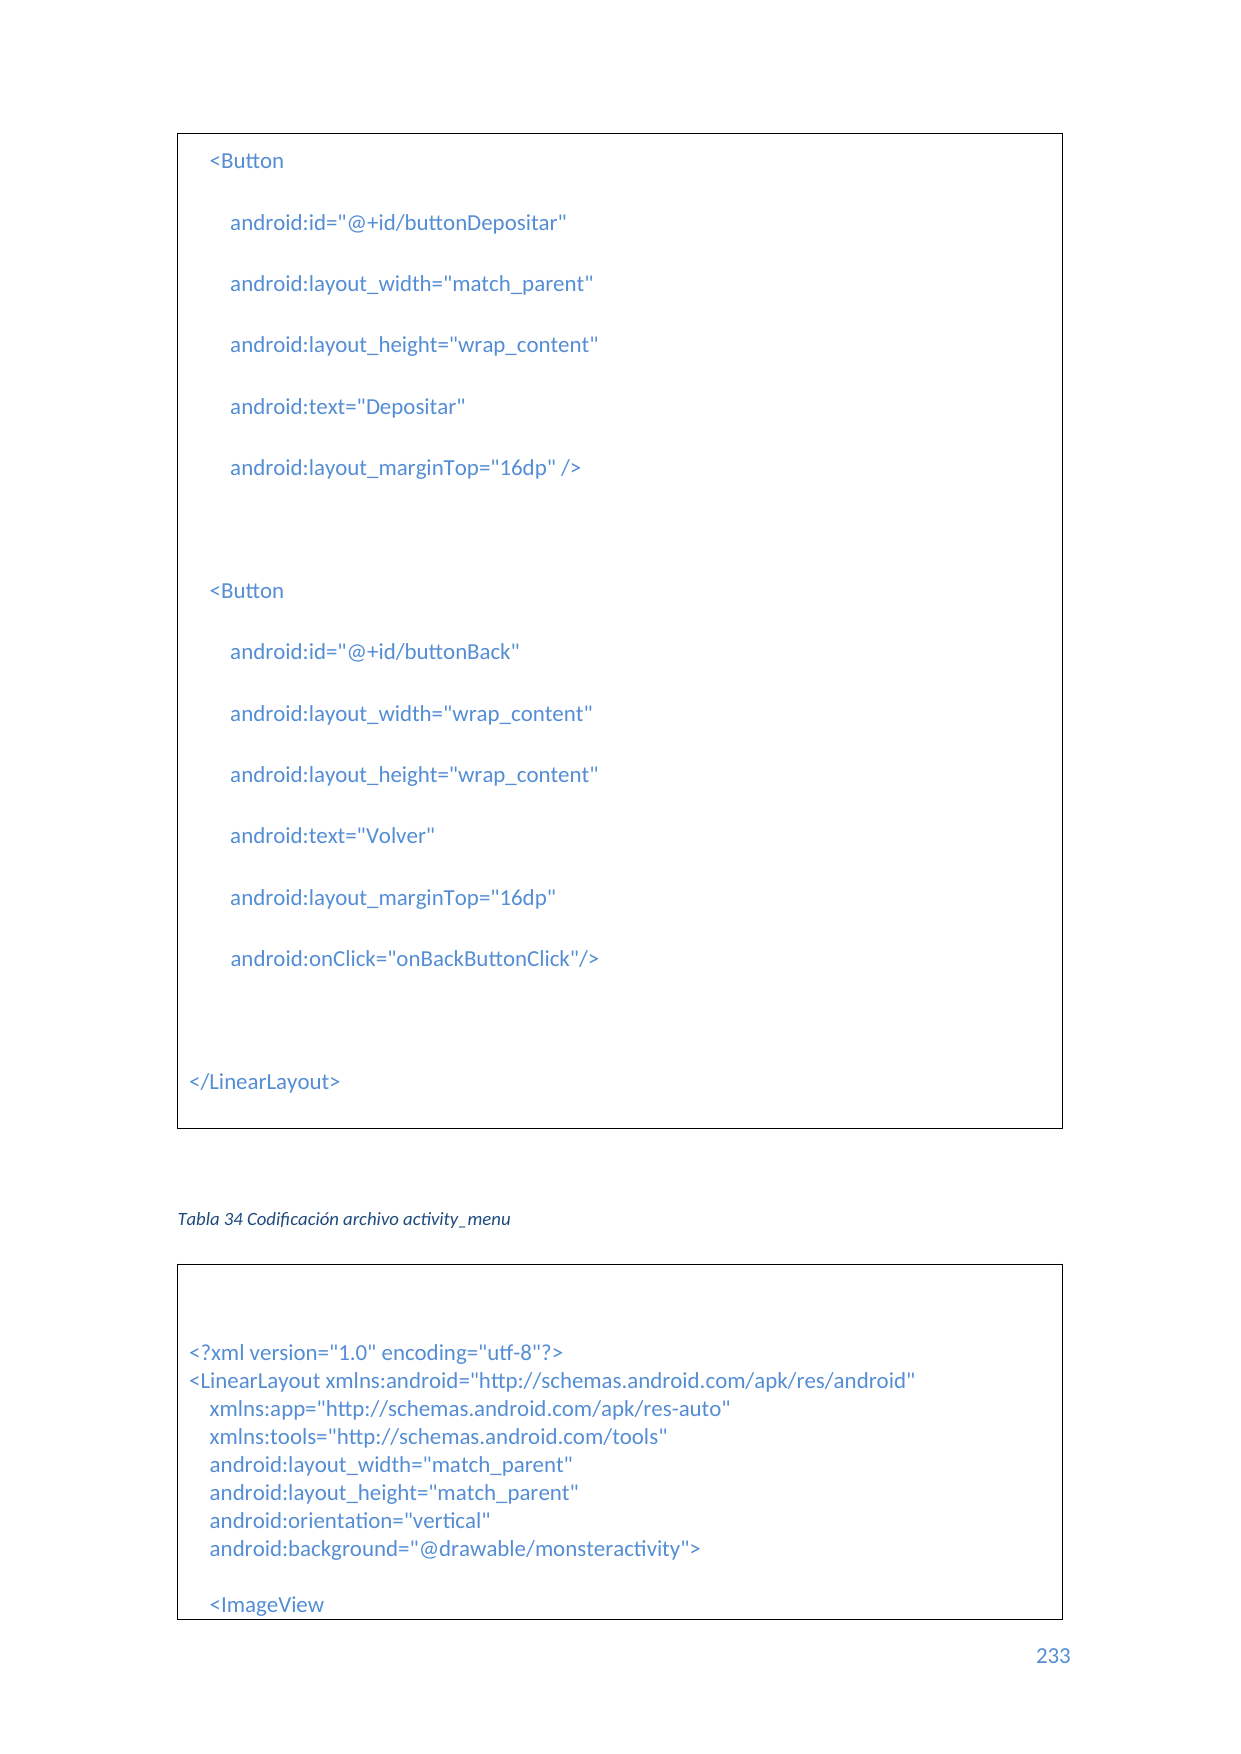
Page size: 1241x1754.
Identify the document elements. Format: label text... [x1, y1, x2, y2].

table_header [178, 134, 1062, 1128]
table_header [178, 1265, 1062, 1618]
